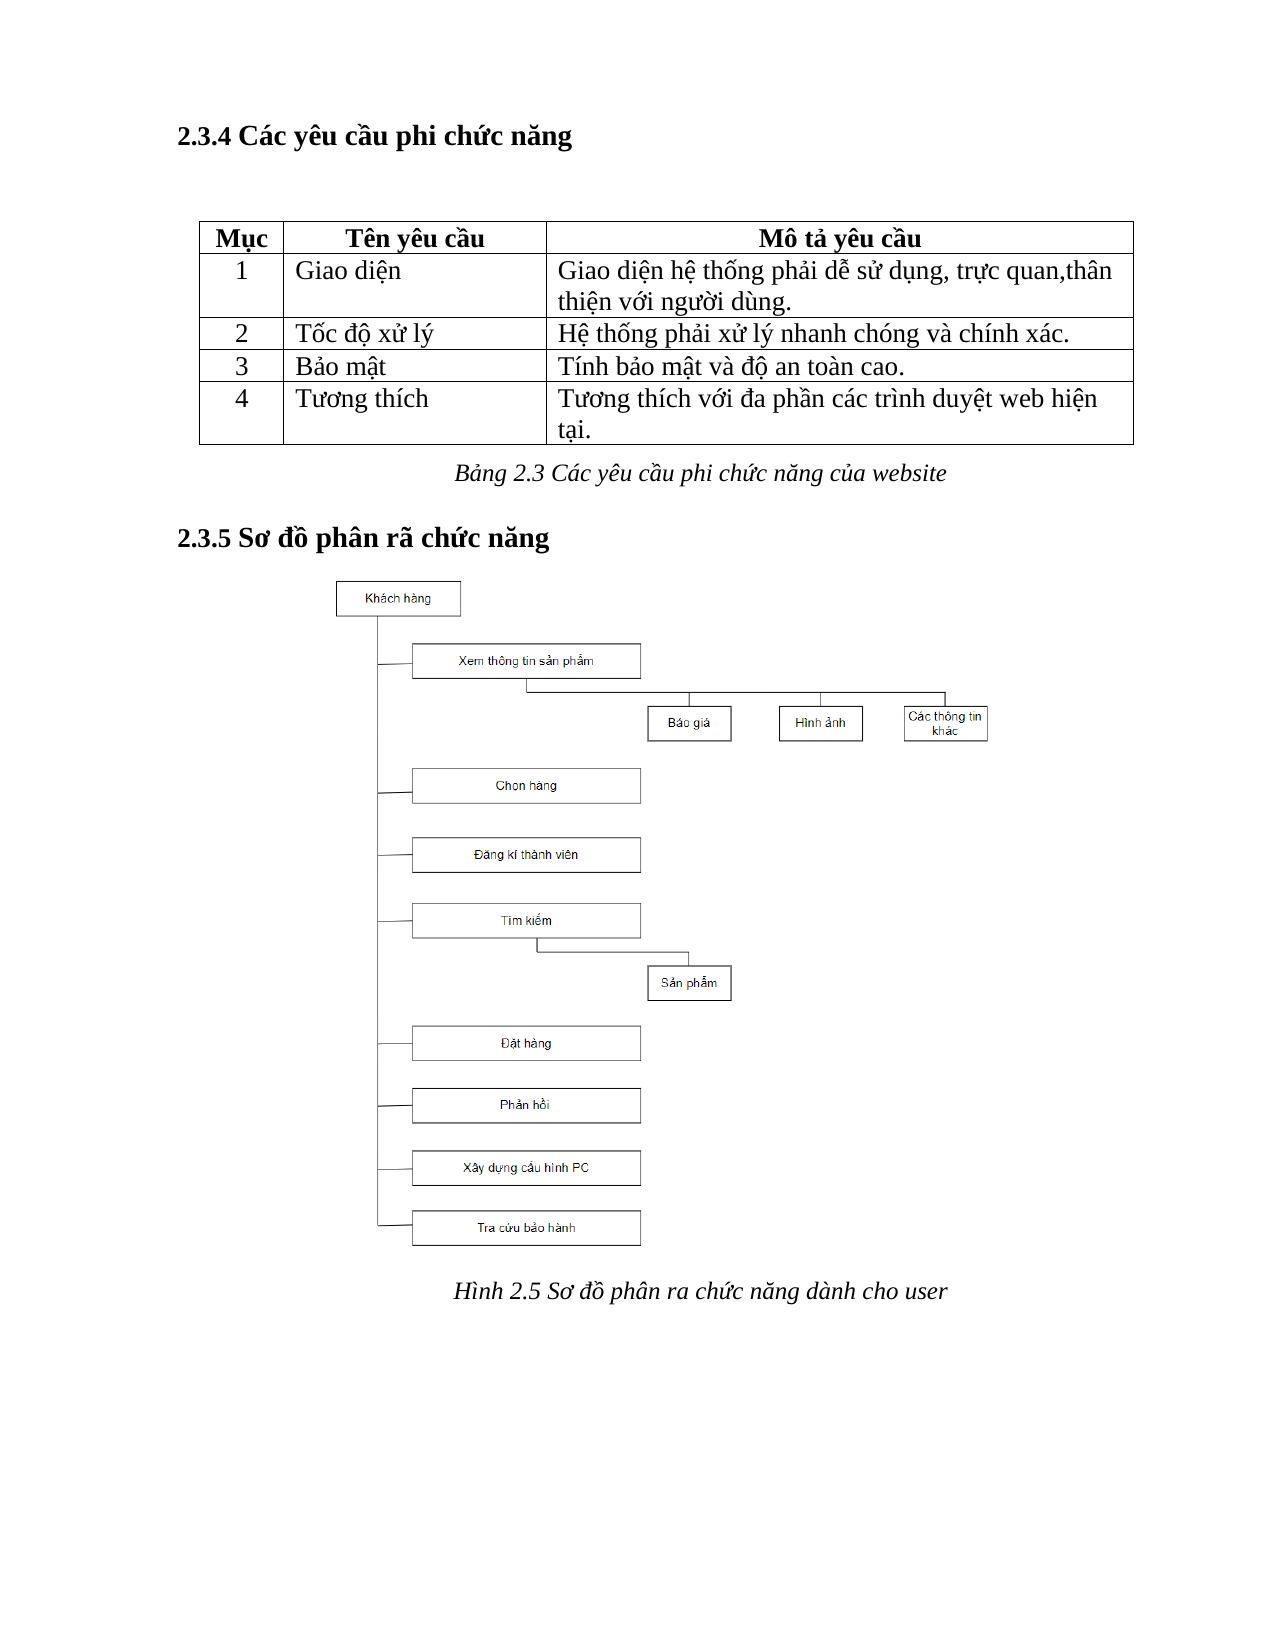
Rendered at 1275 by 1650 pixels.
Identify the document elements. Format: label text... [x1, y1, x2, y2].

subtitle Các yêu cầu phi chức năng [177, 118, 1156, 152]
table_cell 1 [200, 254, 283, 317]
table_cell Tính bảo mật và độ an toàn cao. [547, 350, 1133, 381]
table_cell Tốc độ xử lý [284, 318, 546, 349]
table_header Mục [200, 222, 283, 253]
table_cell Giao diện [284, 254, 546, 317]
picture [320, 572, 1013, 1257]
table_cell Tương thích với đa phần các trình duyệt web hiện tại. [547, 382, 1133, 444]
table_cell Tương thích [284, 382, 546, 444]
subtitle Sơ đồ phân rã chức năng [177, 520, 1156, 553]
table_header Tên yêu cầu [284, 222, 546, 253]
table_cell Hệ thống phải xử lý nhanh chóng và chính xác. [547, 318, 1133, 349]
table_header Mô tả yêu cầu [547, 222, 1133, 253]
table_cell 4 [200, 382, 283, 444]
table_cell Bảo mật [284, 350, 546, 381]
table_cell 3 [200, 350, 283, 381]
table_cell 2 [200, 318, 283, 349]
table_cell Giao diện hệ thống phải dễ sử dụng, trực quan,thân thiện với người dùng. [547, 254, 1133, 317]
